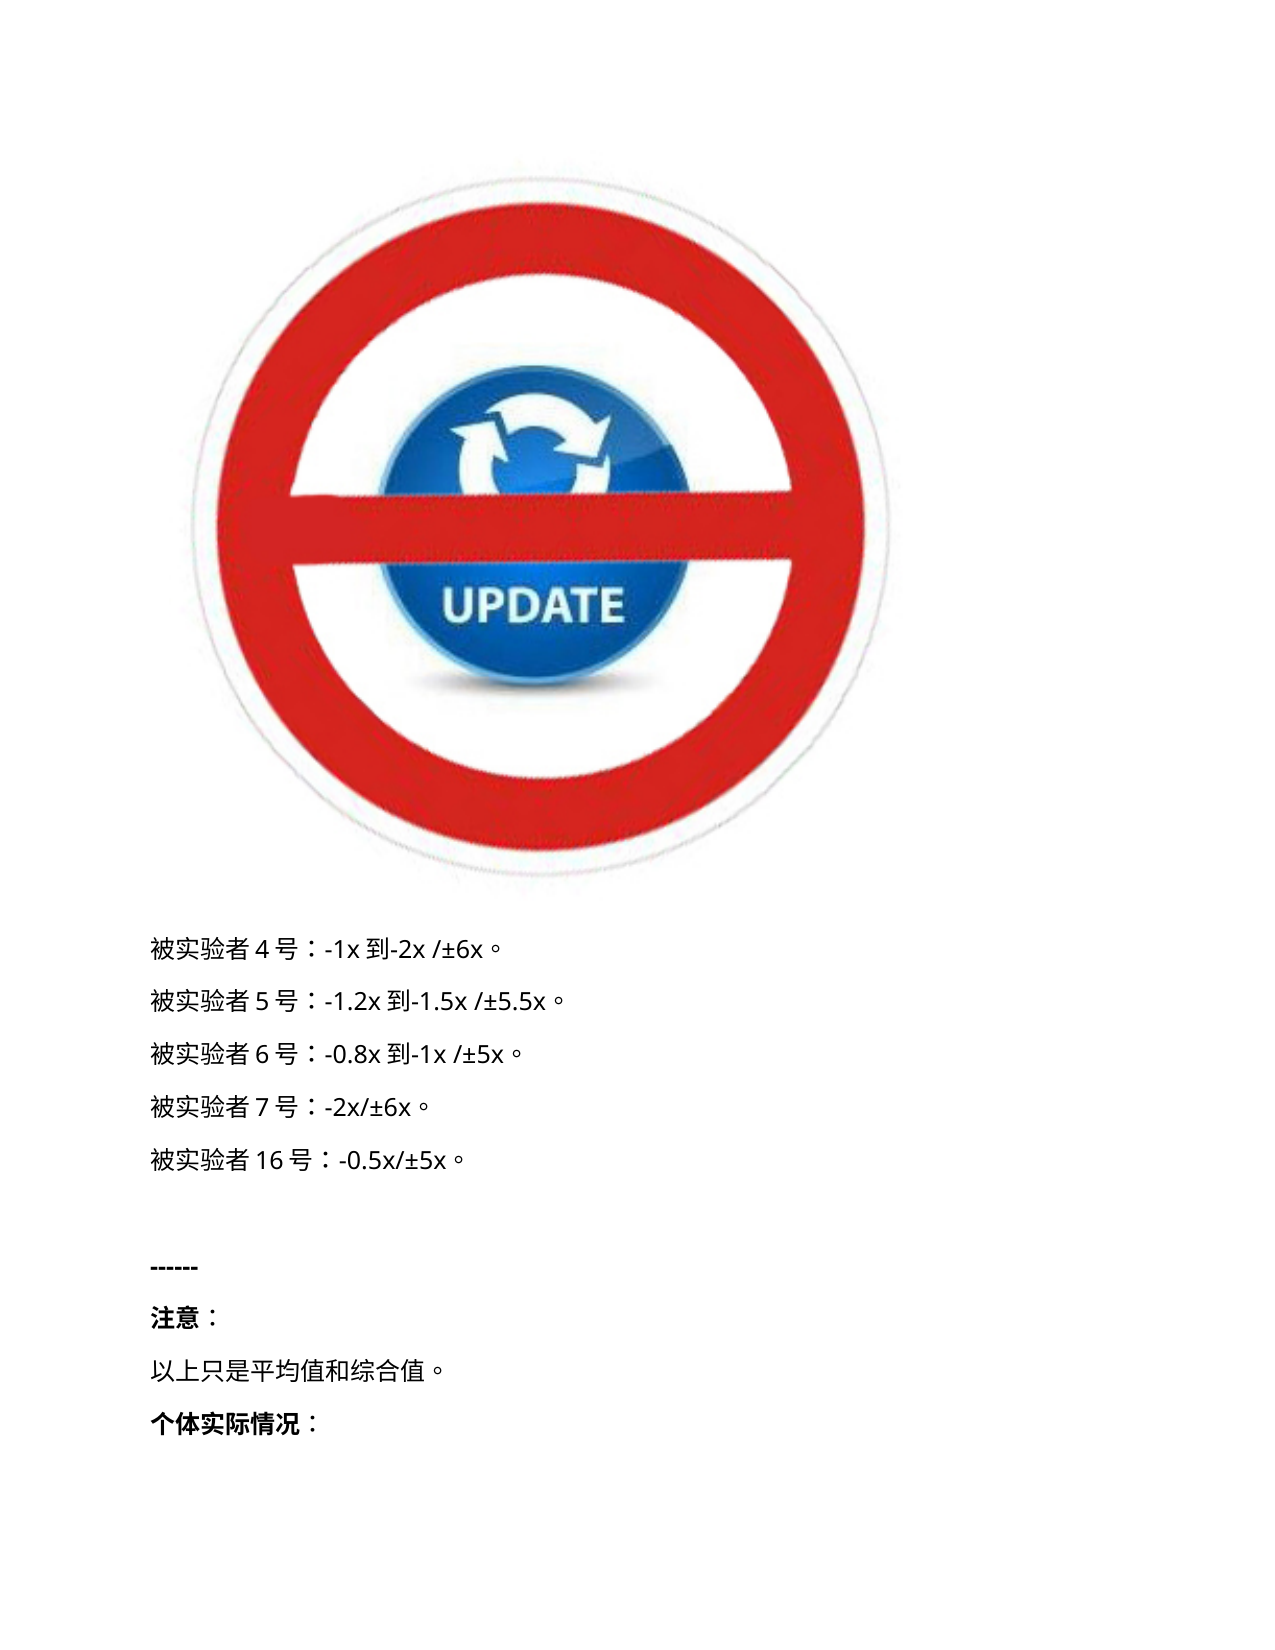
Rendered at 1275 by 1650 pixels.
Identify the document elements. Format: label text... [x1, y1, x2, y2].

text ------ [150, 1248, 1125, 1282]
text 被实验者4号：-1x到-2x /±6x。 [150, 931, 1125, 965]
text 个体实际情况： [150, 1407, 1125, 1441]
text 注意： [150, 1301, 1125, 1335]
text 被实验者7号：-2x/±6x。 [150, 1090, 1125, 1124]
picture [168, 150, 932, 913]
text 被实验者6号：-0.8x到-1x /±5x。 [150, 1037, 1125, 1071]
text 被实验者5号：-1.2x到-1.5x /±5.5x。 [150, 984, 1125, 1018]
text 被实验者16号：-0.5x/±5x。 [150, 1142, 1125, 1177]
text 以上只是平均值和综合值。 [150, 1354, 1125, 1388]
